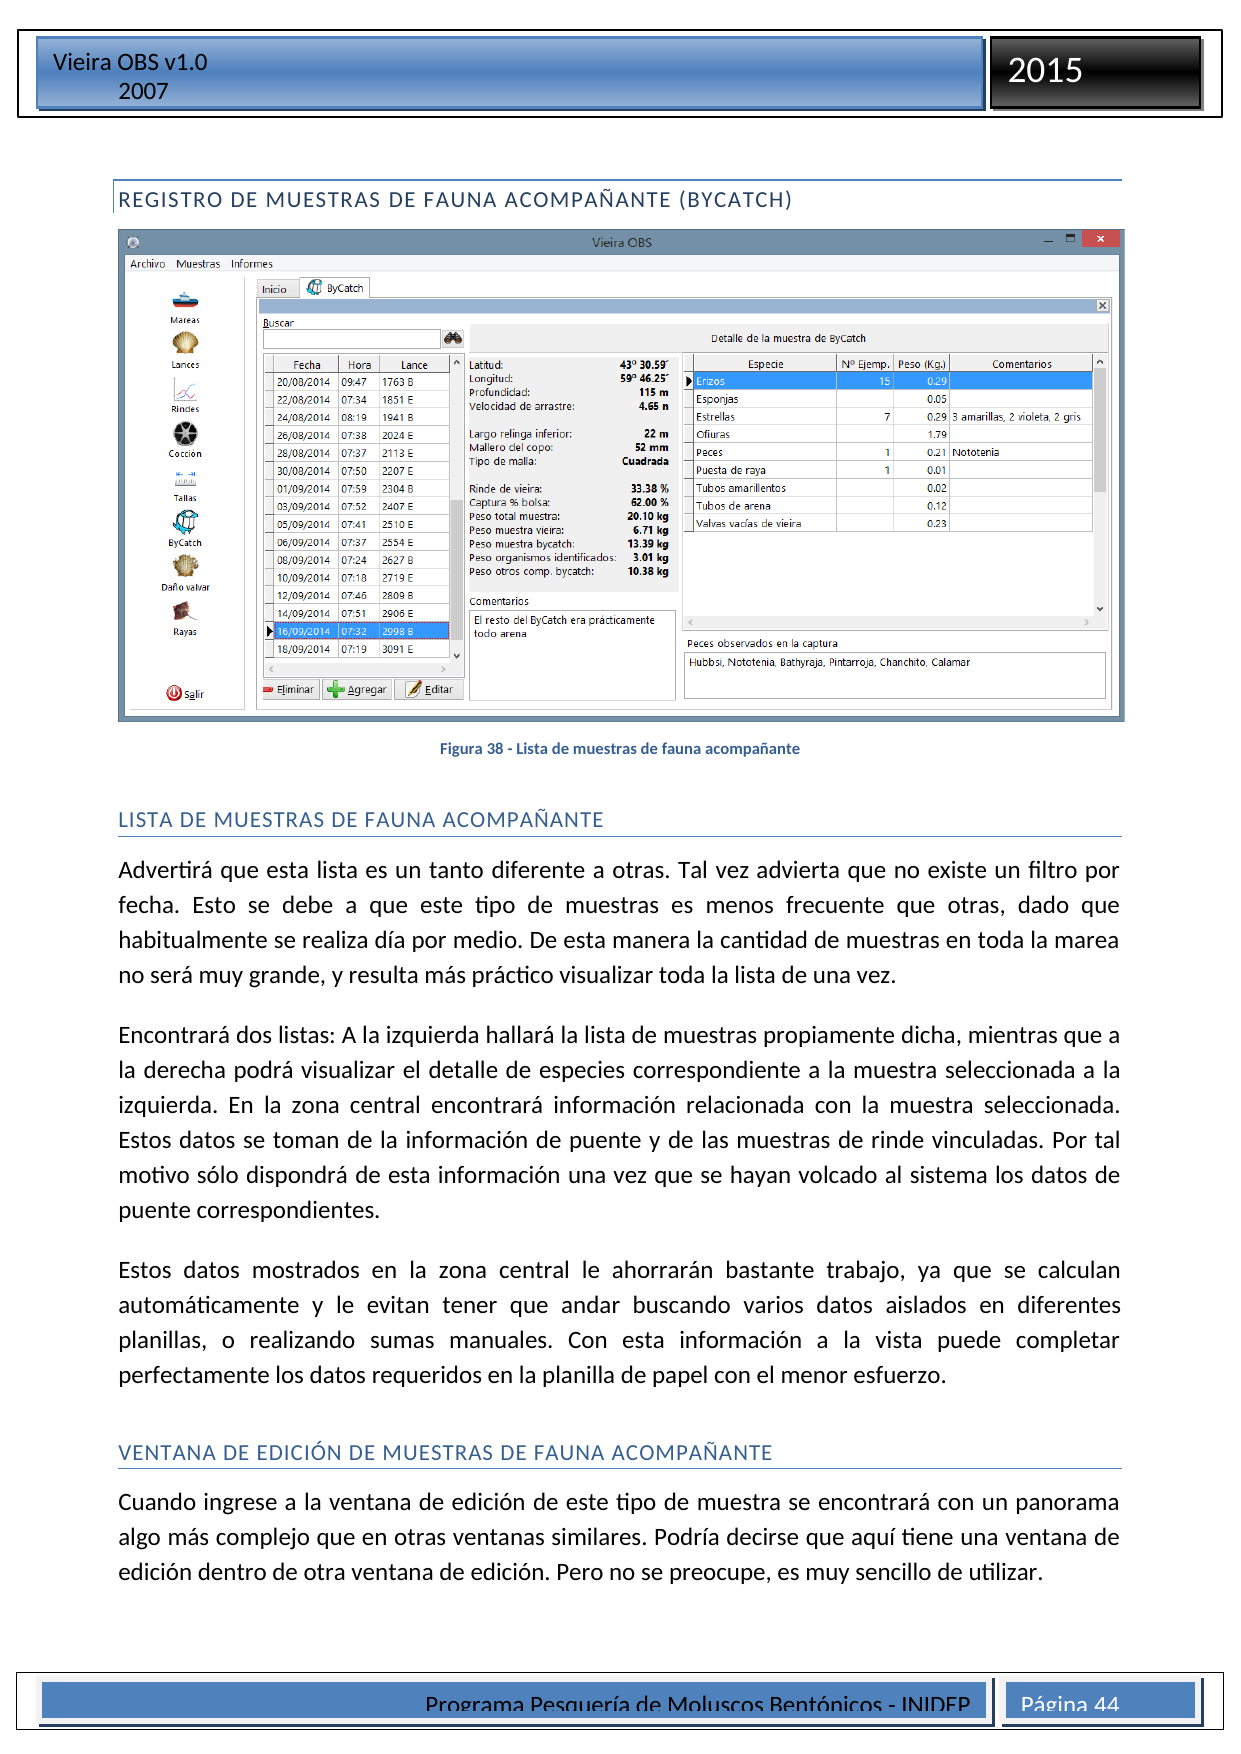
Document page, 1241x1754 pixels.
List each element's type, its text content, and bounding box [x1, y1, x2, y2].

subtitle Lista de muestras de fauna acompañante [118, 806, 1122, 836]
text Estos datos mostrados en la zona central le ahorrarán bastante trabajo, ya que se calculan automáticamente y le evitan tener que andar buscando varios datos aislados en diferentes planillas, o realizando sumas manuales. Con esta información a la vista puede completar perfectamente los datos requeridos en la planilla de papel con el menor esfuerzo. [118, 1254, 1122, 1389]
text Advertirá que esta lista es un tanto diferente a otras. Tal vez advierta que no existe un filtro por fecha. Esto se debe a que este tipo de muestras es menos frecuente que otras, dado que habitualmente se realiza día por medio. De esta manera la cantidad de muestras en toda la marea no será muy grande, y resulta más práctico visualizar toda la lista de una vez. [118, 854, 1122, 989]
text Encontrará dos listas: A la izquierda hallará la lista de muestras propiamente dicha, mientras que a la derecha podrá visualizar el detalle de especies correspondiente a la muestra seleccionada a la izquierda. En la zona central encontrará información relacionada con la muestra seleccionada. Estos datos se toman de la información de puente y de las muestras de rinde vinculadas. Por tal motivo sólo dispondrá de esta información una vez que se hayan volcado al sistema los datos de puente correspondientes. [118, 1019, 1122, 1224]
text Figura 38 - Lista de muestras de fauna acompañante [118, 738, 1122, 759]
picture [118, 229, 1125, 722]
text Cuando ingrese a la ventana de edición de este tipo de muestra se encontrará con un panorama algo más complejo que en otras ventanas similares. Podría decirse que aquí tiene una ventana de edición dentro de otra ventana de edición. Pero no se preocupe, es muy sencillo de utilizar. [118, 1486, 1122, 1586]
subtitle Registro de muestras de fauna acompañante (ByCatch) [114, 181, 1122, 213]
subtitle Ventana de edición de muestras de fauna acompañante [118, 1438, 1122, 1468]
